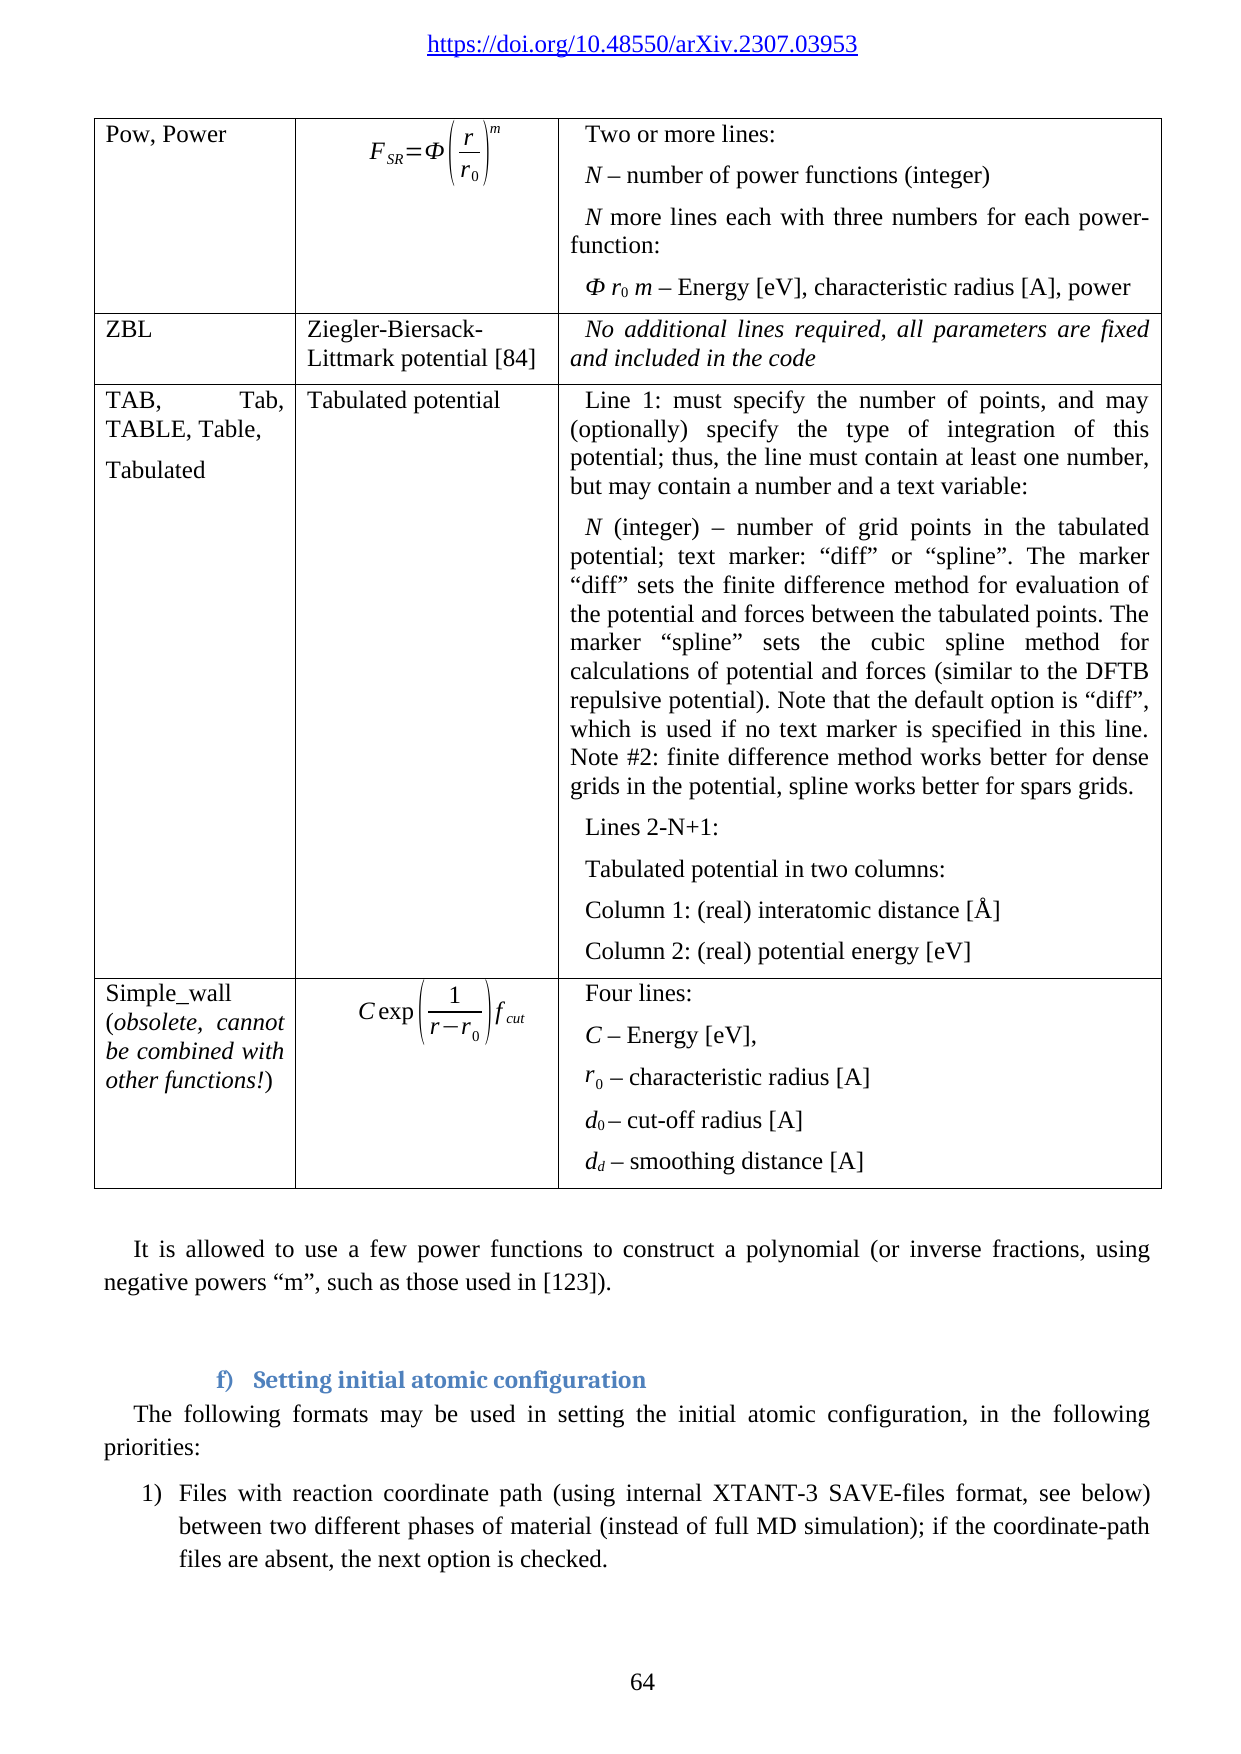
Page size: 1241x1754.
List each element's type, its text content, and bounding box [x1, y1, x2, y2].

text The following formats may be used in setting the initial atomic configuration, in the following priorities: [103, 1399, 1152, 1461]
table_cell TAB, Tab, TABLE, Table, Tabulated [95, 385, 295, 977]
table_cell Pow, Power [95, 119, 295, 313]
table_cell [296, 119, 558, 313]
table_cell No additional lines required, all parameters are fixed and included in the code [559, 314, 1161, 384]
table_cell [296, 979, 558, 1187]
table_cell Line 1: must specify the number of points, and may (optionally) specify the type of integration of this potential; thus, the line must contain at least one number, but may contain a number and a text variable: N (integer) – number of grid points in the tabulated potential; text marker: “diff” or “spline”. The marker “diff” sets the finite difference method for evaluation of the potential and forces between the tabulated points. The marker “spline” sets the cubic spline method for calculations of potential and forces (similar to the DFTB repulsive potential). Note that the default option is “diff”, which is used if no text marker is specified in this line. Note #2: finite difference method works better for dense grids in the potential, spline works better for spars grids. Lines 2-N+1: Tabulated potential in two columns: Column 1: (real) interatomic distance [Å] Column 2: (real) potential energy [eV] [559, 385, 1161, 977]
list Files with reaction coordinate path (using internal XTANT-3 SAVE-files format, see below) between two different phases of material (instead of full MD simulation); if the coordinate-path files are absent, the next option is checked. [141, 1478, 1152, 1573]
table_cell Four lines: C – Energy [eV], – characteristic radius [A] d0 – cut-off radius [A] dd – smoothing distance [A] [559, 979, 1161, 1187]
table_cell Ziegler-Biersack-Littmark potential [84] [296, 314, 558, 384]
table_cell Tabulated potential [296, 385, 558, 977]
subtitle Setting initial atomic configuration [216, 1366, 1152, 1395]
text It is allowed to use a few power functions to construct a polynomial (or inverse fractions, using negative powers “m”, such as those used in [123]). [103, 1234, 1152, 1296]
table_cell Two or more lines: N – number of power functions (integer) N more lines each with three numbers for each power-function: Ф r0 m – Energy [eV], characteristic radius [A], power [559, 119, 1161, 313]
table_cell ZBL [95, 314, 295, 384]
table_cell Simple_wall (obsolete, cannot be combined with other functions!) [95, 979, 295, 1187]
